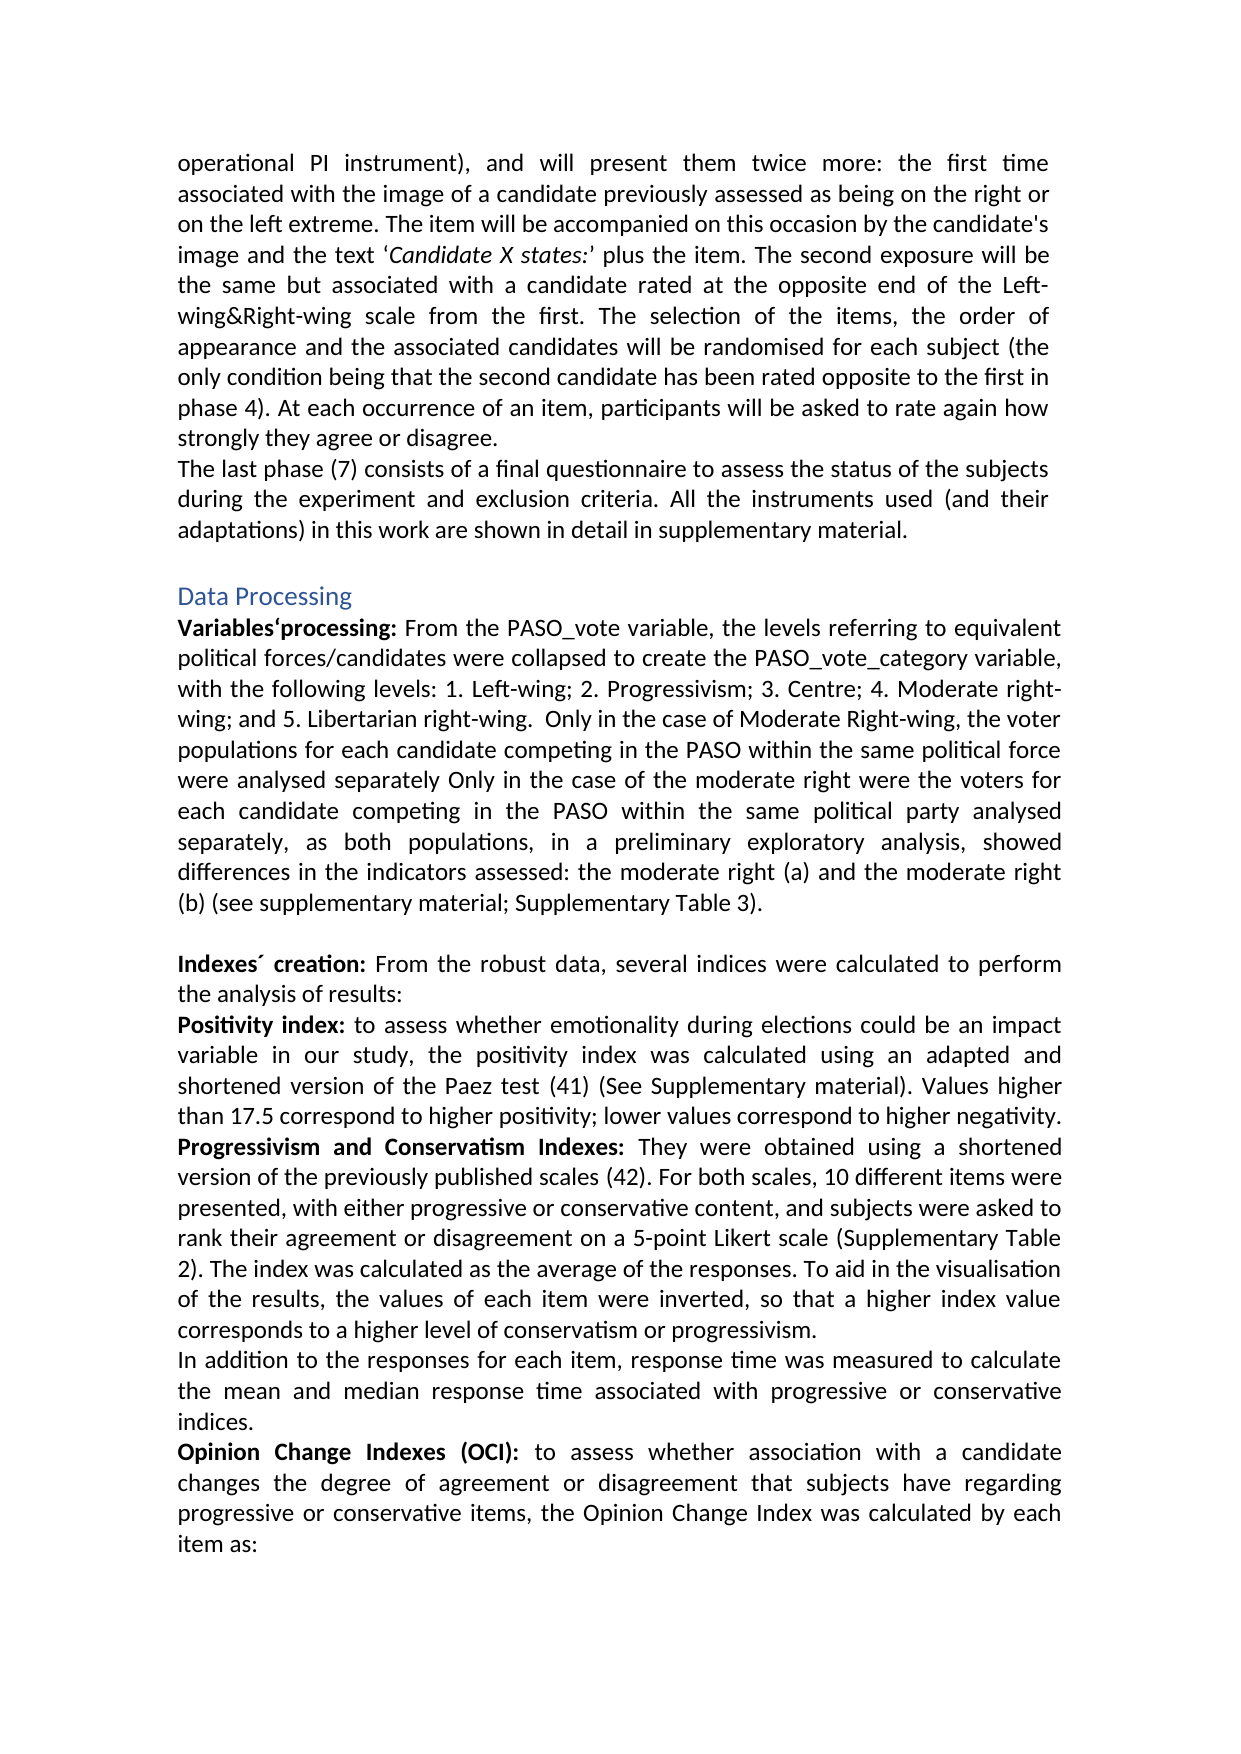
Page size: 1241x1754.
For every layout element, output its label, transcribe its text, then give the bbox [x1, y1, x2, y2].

text Indexes´ creation: From the robust data, several indices were calculated to perform the analysis of results: [177, 948, 1063, 1009]
text Variables‘processing: From the PASO_vote variable, the levels referring to equivalent political forces/candidates were collapsed to create the PASO_vote_category variable, with the following levels: 1. Left-wing; 2. Progressivism; 3. Centre; 4. Moderate right-wing; and 5. Libertarian right-wing. Only in the case of Moderate Right-wing, the voter populations for each candidate competing in the PASO within the same political force were analysed separately Only in the case of the moderate right were the voters for each candidate competing in the PASO within the same political party analysed separately, as both populations, in a preliminary exploratory analysis, showed differences in the indicators assessed: the moderate right (a) and the moderate right (b) (see supplementary material; Supplementary Table 3). [177, 612, 1063, 917]
text Positivity index: to assess whether emotionality during elections could be an impact variable in our study, the positivity index was calculated using an adapted and shortened version of the Paez test (41) (See Supplementary material). Values higher than 17.5 correspond to higher positivity; lower values correspond to higher negativity. [177, 1009, 1063, 1131]
text Opinion Change Indexes (OCI): to assess whether association with a candidate changes the degree of agreement or disagreement that subjects have regarding progressive or conservative items, the Opinion Change Index was calculated by each item as: [177, 1436, 1063, 1558]
subtitle Data Processing [177, 579, 1063, 612]
text In addition to the responses for each item, response time was measured to calculate the mean and median response time associated with progressive or conservative indices. [177, 1344, 1063, 1436]
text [177, 148, 1051, 453]
text Progressivism and Conservatism Indexes: They were obtained using a shortened version of the previously published scales (42). For both scales, 10 different items were presented, with either progressive or conservative content, and subjects were asked to rank their agreement or disagreement on a 5-point Likert scale (Supplementary Table 2). The index was calculated as the average of the responses. To aid in the visualisation of the results, the values of each item were inverted, so that a higher index value corresponds to a higher level of conservatism or progressivism. [177, 1131, 1063, 1344]
text The last phase (7) consists of a final questionnaire to assess the status of the subjects during the experiment and exclusion criteria. All the instruments used (and their adaptations) in this work are shown in detail in supplementary material. [177, 453, 1051, 544]
